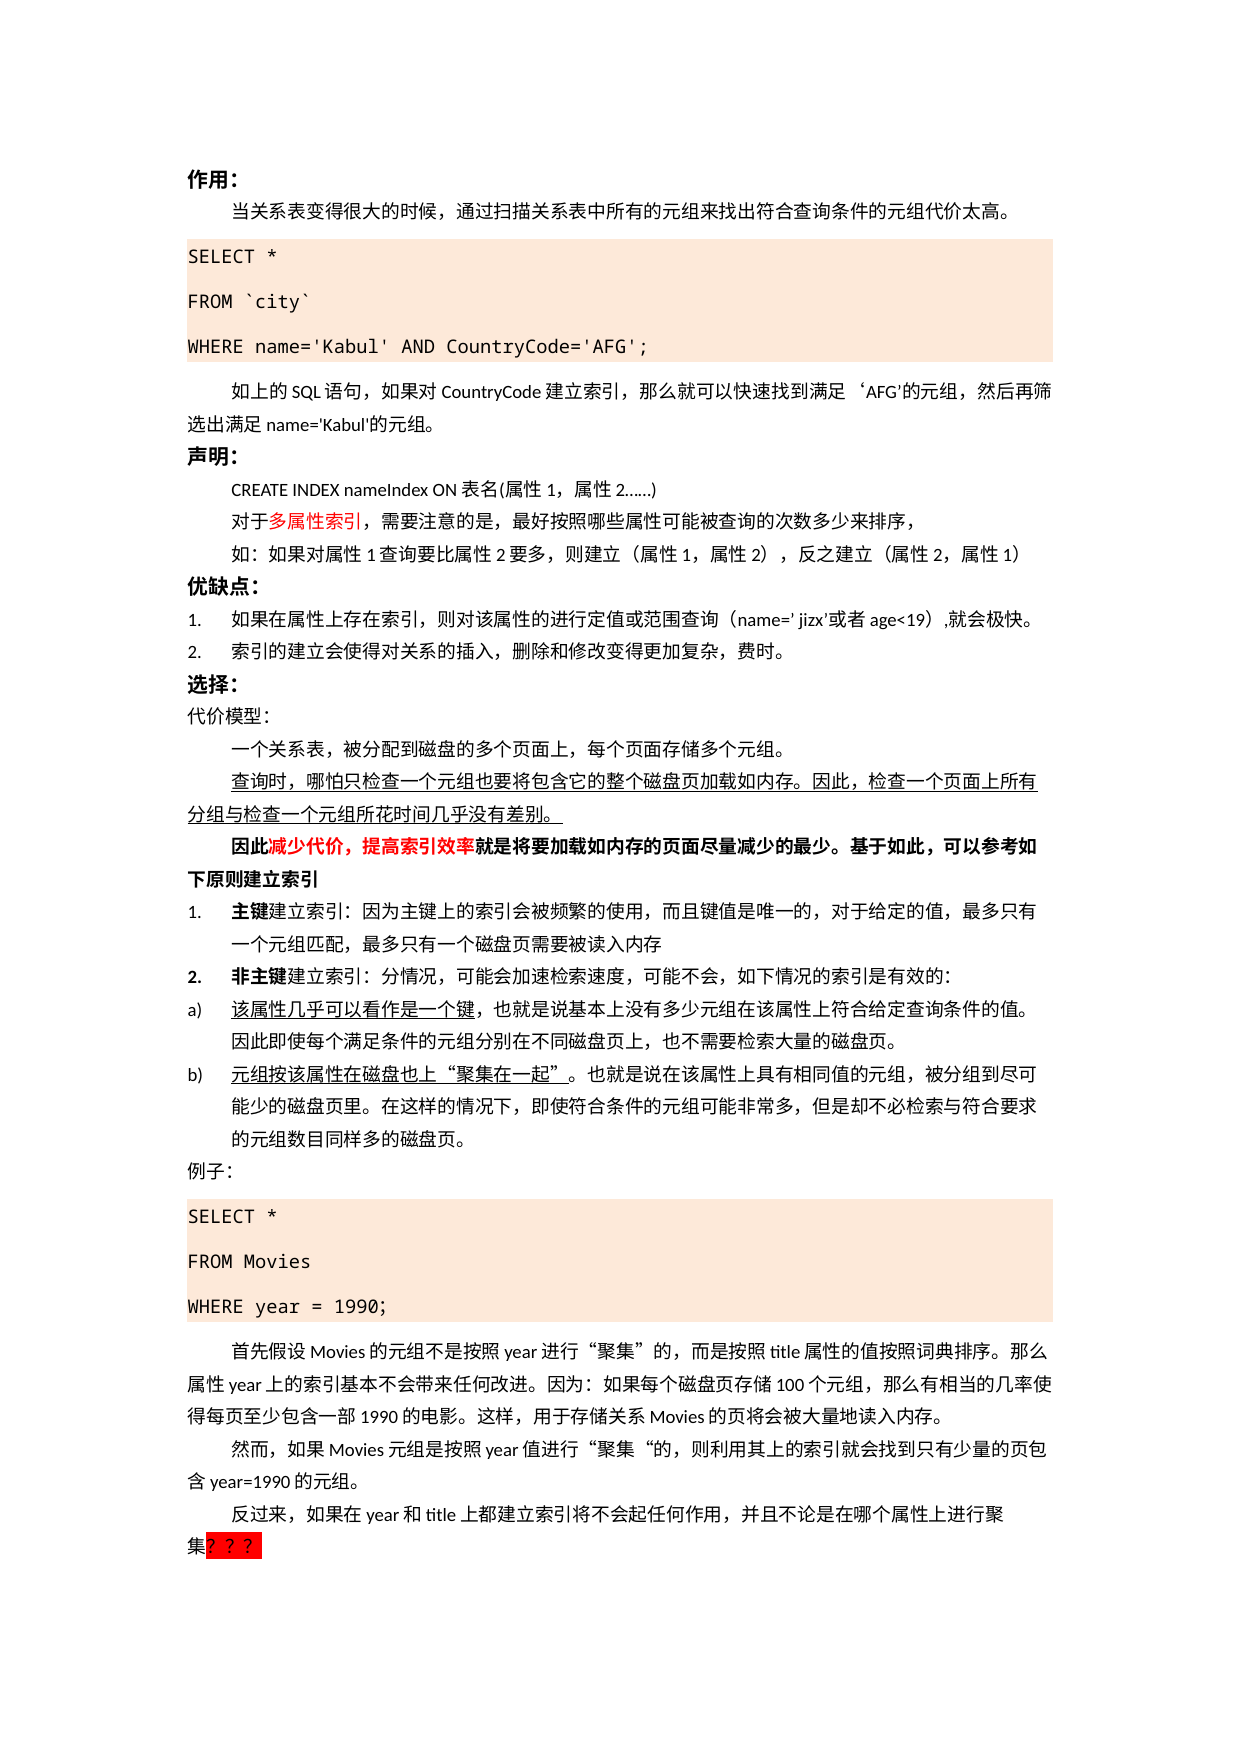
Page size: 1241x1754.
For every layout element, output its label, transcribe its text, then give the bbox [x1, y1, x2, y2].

text 反过来，如果在year和title上都建立索引将不会起任何作用，并且不论是在哪个属性上进行聚集？？？ [187, 1497, 1053, 1562]
text 作用： [187, 162, 1053, 194]
text FROM `city` [187, 284, 1053, 317]
text SELECT * [187, 1199, 1053, 1232]
text 当关系表变得很大的时候，通过扫描关系表中所有的元组来找出符合查询条件的元组代价太高。 [187, 194, 1053, 227]
text WHERE year = 1990； [187, 1289, 1053, 1322]
text SELECT * [187, 239, 1053, 272]
text 代价模型： [187, 699, 1053, 732]
text 因此减少代价，提高索引效率就是将要加载如内存的页面尽量减少的最少。基于如此，可以参考如下原则建立索引 [187, 829, 1053, 894]
text 查询时，哪怕只检查一个元组也要将包含它的整个磁盘页加载如内存。因此，检查一个页面上所有分组与检查一个元组所花时间几乎没有差别。 [187, 764, 1053, 829]
list 非主键建立索引：分情况，可能会加速检索速度，可能不会，如下情况的索引是有效的： [187, 959, 1053, 992]
text 声明： [187, 439, 1053, 472]
text CREATE INDEX nameIndex ON 表名(属性1，属性2……) [187, 472, 1053, 504]
text 然而，如果Movies元组是按照year值进行“聚集“的，则利用其上的索引就会找到只有少量的页包含year=1990的元组。 [187, 1432, 1053, 1497]
text 对于多属性索引，需要注意的是，最好按照哪些属性可能被查询的次数多少来排序， [187, 504, 1053, 537]
text 例子： [187, 1154, 1053, 1187]
text 如：如果对属性1查询要比属性2要多，则建立（属性1，属性2），反之建立（属性2，属性1） [187, 537, 1053, 569]
list 该属性几乎可以看作是一个键，也就是说基本上没有多少元组在该属性上符合给定查询条件的值。因此即使每个满足条件的元组分别在不同磁盘页上，也不需要检索大量的磁盘页。 [187, 992, 1053, 1057]
text 一个关系表，被分配到磁盘的多个页面上，每个页面存储多个元组。 [187, 732, 1053, 764]
text WHERE name='Kabul' AND CountryCode='AFG'; [187, 329, 1053, 362]
text 优缺点： [187, 569, 1053, 602]
list 如果在属性上存在索引，则对该属性的进行定值或范围查询（name=’ jizx’或者age<19）,就会极快。 [187, 602, 1053, 634]
text 首先假设Movies的元组不是按照year进行“聚集”的，而是按照title属性的值按照词典排序。那么属性year上的索引基本不会带来任何改进。因为：如果每个磁盘页存储100个元组，那么有相当的几率使得每页至少包含一部1990的电影。这样，用于存储关系Movies的页将会被大量地读入内存。 [187, 1334, 1053, 1432]
list 元组按该属性在磁盘也上“聚集在一起”。也就是说在该属性上具有相同值的元组，被分组到尽可能少的磁盘页里。在这样的情况下，即使符合条件的元组可能非常多，但是却不必检索与符合要求的元组数目同样多的磁盘页。 [187, 1057, 1053, 1154]
list 主键建立索引：因为主键上的索引会被频繁的使用，而且键值是唯一的，对于给定的值，最多只有一个元组匹配，最多只有一个磁盘页需要被读入内存 [187, 894, 1053, 959]
text FROM Movies [187, 1244, 1053, 1277]
text 选择： [187, 667, 1053, 699]
text 如上的SQL语句，如果对CountryCode建立索引，那么就可以快速找到满足‘AFG’的元组，然后再筛选出满足name='Kabul'的元组。 [187, 374, 1053, 439]
list 索引的建立会使得对关系的插入，删除和修改变得更加复杂，费时。 [187, 634, 1053, 667]
